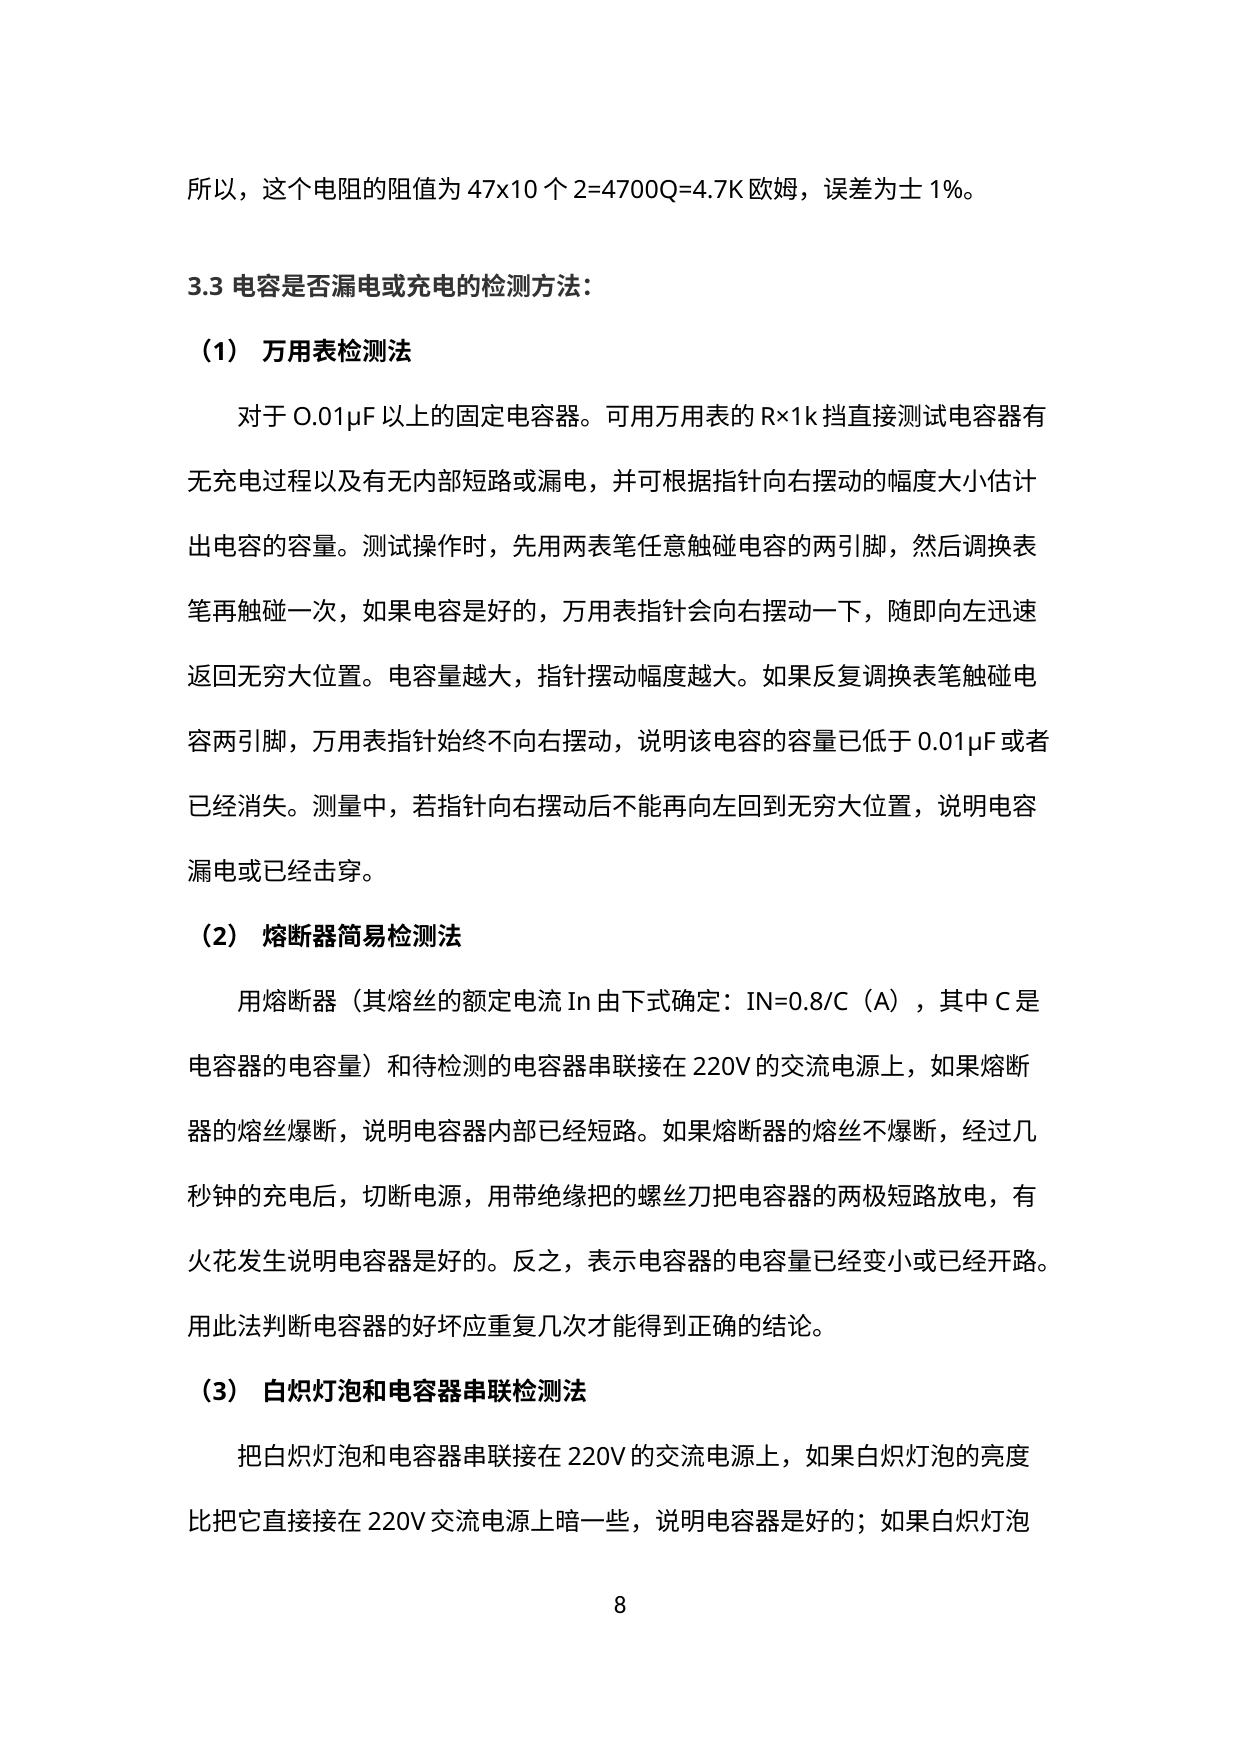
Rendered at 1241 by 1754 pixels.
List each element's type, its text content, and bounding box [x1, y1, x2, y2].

text 对于O.01μF以上的固定电容器。可用万用表的R×1k挡直接测试电容器有无充电过程以及有无内部短路或漏电，并可根据指针向右摆动的幅度大小估计出电容的容量。测试操作时，先用两表笔任意触碰电容的两引脚，然后调换表笔再触碰一次，如果电容是好的，万用表指针会向右摆动一下，随即向左迅速返回无穷大位置。电容量越大，指针摆动幅度越大。如果反复调换表笔触碰电容两引脚，万用表指针始终不向右摆动，说明该电容的容量已低于0.01μF或者已经消失。测量中，若指针向右摆动后不能再向左回到无穷大位置，说明电容漏电或已经击穿。 [187, 382, 1053, 902]
list 电容是否漏电或充电的检测方法： [187, 252, 1053, 317]
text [187, 1422, 1053, 1552]
list 白炽灯泡和电容器串联检测法 [187, 1357, 1053, 1422]
text 用熔断器（其熔丝的额定电流In由下式确定：IN=0.8/C（A），其中C是电容器的电容量）和待检测的电容器串联接在220V的交流电源上，如果熔断器的熔丝爆断，说明电容器内部已经短路。如果熔断器的熔丝不爆断，经过几秒钟的充电后，切断电源，用带绝缘把的螺丝刀把电容器的两极短路放电，有火花发生说明电容器是好的。反之，表示电容器的电容量已经变小或已经开路。用此法判断电容器的好坏应重复几次才能得到正确的结论。 [187, 967, 1053, 1357]
text 所以，这个电阻的阻值为47x10个2=4700Q=4.7K欧姆，误差为士1%。 [187, 155, 1053, 220]
list 万用表检测法 [187, 317, 1053, 382]
list 熔断器简易检测法 [187, 902, 1053, 967]
